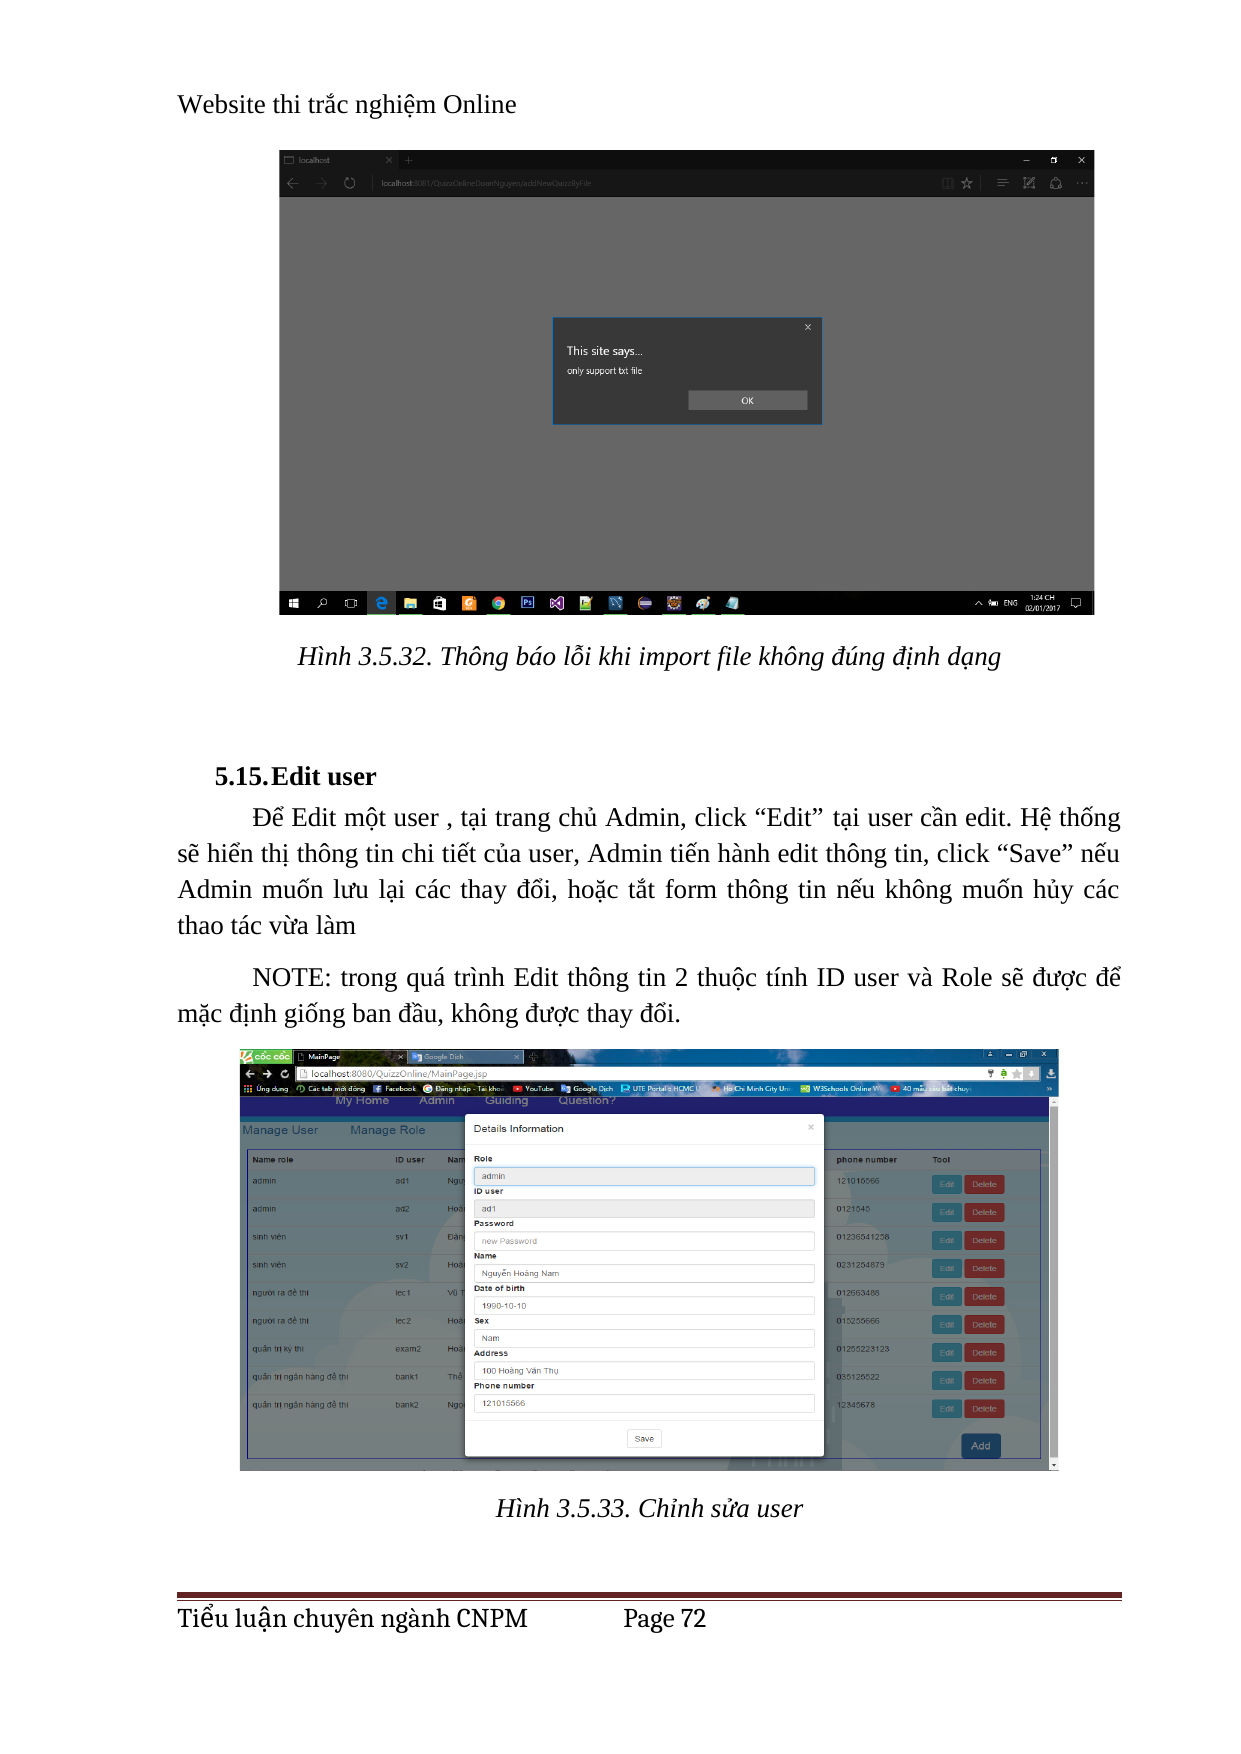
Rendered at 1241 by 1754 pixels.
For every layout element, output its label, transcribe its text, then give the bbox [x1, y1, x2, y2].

subtitle Edit user [214, 759, 1122, 791]
text Hình 3.5.33. Chỉnh sửa user [177, 1492, 1122, 1523]
text Để Edit một user , tại trang chủ Admin, click “Edit” tại user cần edit. Hệ thống sẽ hiển thị thông tin chi tiết của user, Admin tiến hành edit thông tin, click “Save” nếu Admin muốn lưu lại các thay đổi, hoặc tắt form thông tin nếu không muốn hủy các thao tác vừa làm [177, 802, 1122, 940]
picture [279, 150, 1095, 615]
picture [239, 1049, 1059, 1471]
text NOTE: trong quá trình Edit thông tin 2 thuộc tính ID user và Role sẽ được để mặc định giống ban đầu, không được thay đổi. [177, 961, 1122, 1028]
text Hình 3.5.32. Thông báo lỗi khi import file không đúng định dạng [177, 640, 1122, 671]
